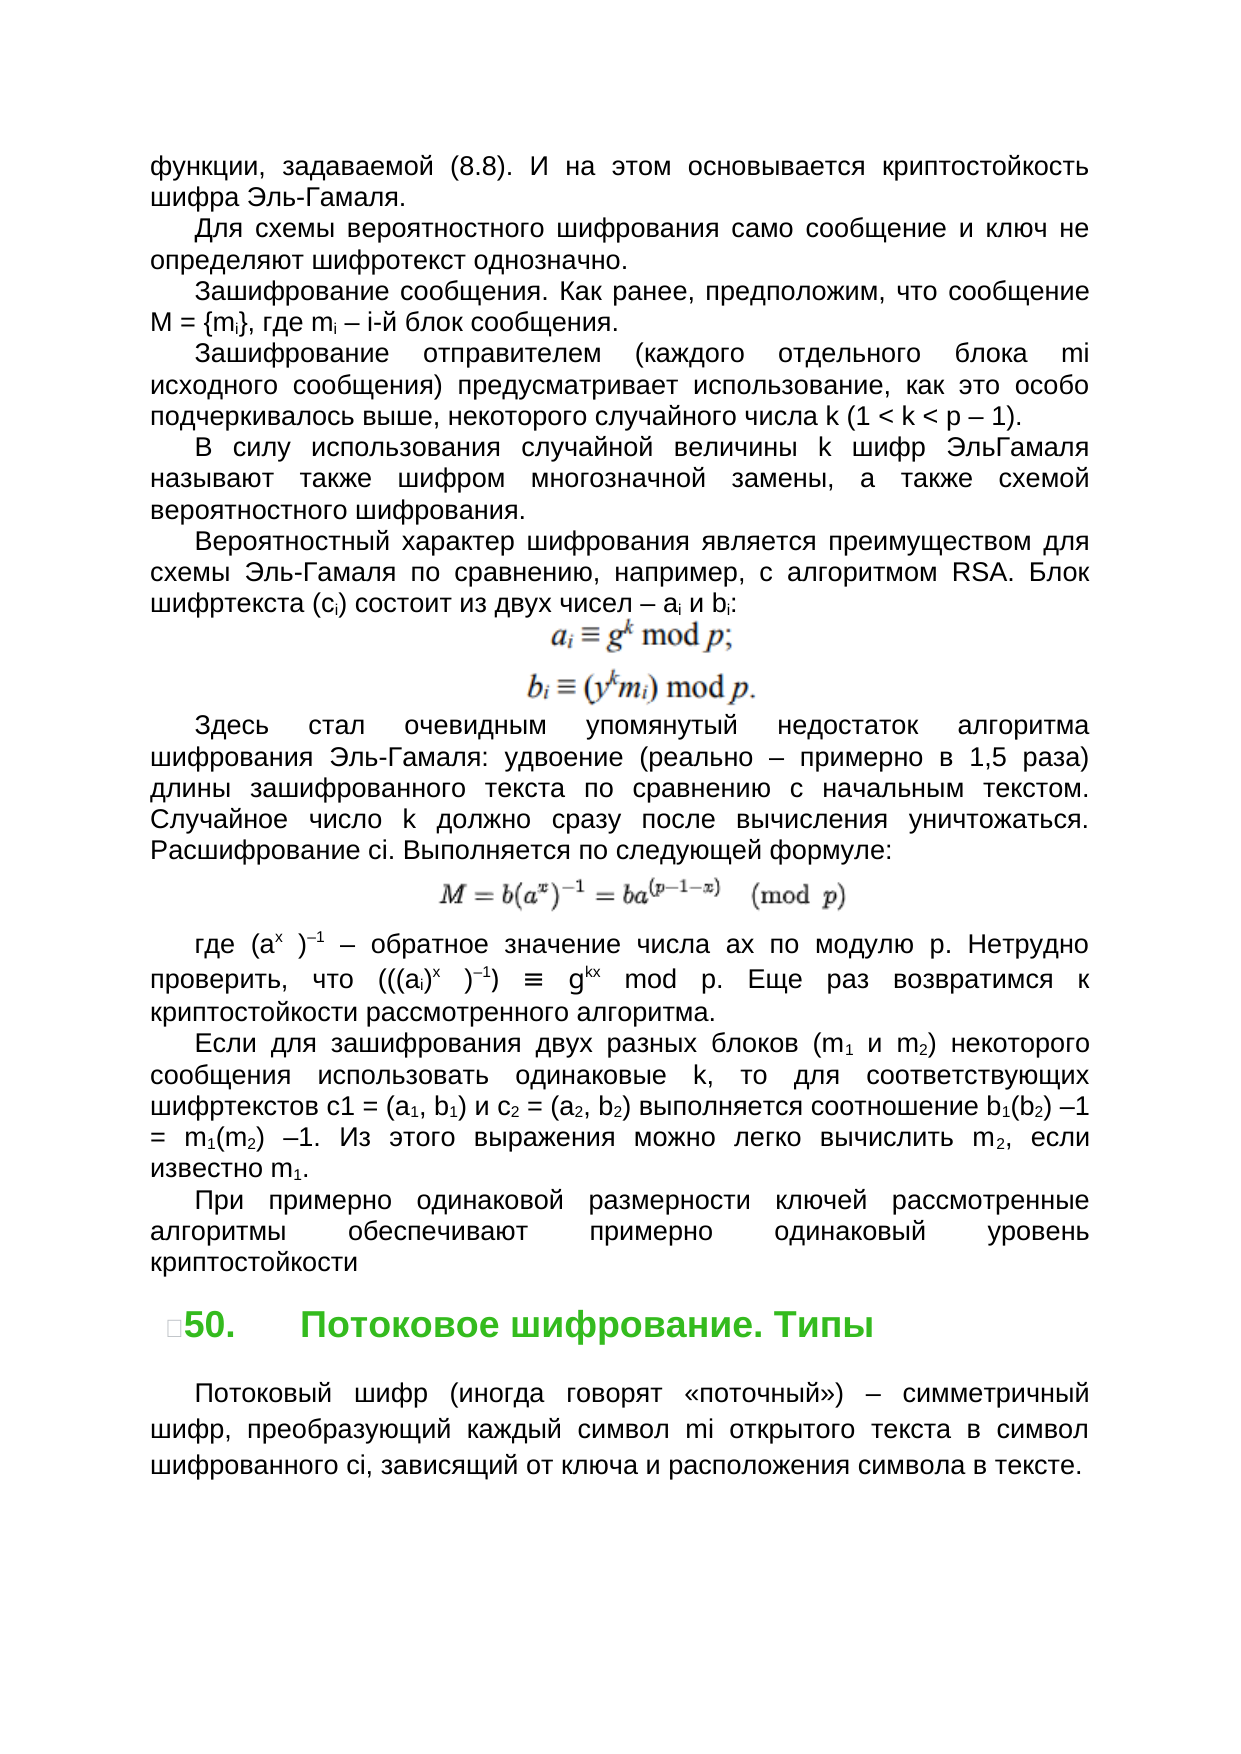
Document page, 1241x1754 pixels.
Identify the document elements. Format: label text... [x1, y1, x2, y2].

text Если для зашифрования двух разных блоков (m1 и m2) некоторого сообщения использовать одинаковые k, то для соответствующих шифртекстов c1 = (a1, b1) и c2 = (a2, b2) выполняется соотношение b1(b2) –1 = m1(m2) –1. Из этого выражения можно легко вычислить m2, если известно m1. [150, 1027, 1090, 1184]
picture [522, 618, 763, 710]
text Вероятностный характер шифрования является преимуществом для схемы Эль-Гамаля по сравнению, например, с алгоритмом RSA. Блок шифртекста (ci) состоит из двух чисел – аi и bi: [150, 525, 1090, 619]
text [150, 150, 1090, 212]
text Зашифрование отправителем (каждого отдельного блока mi исходного сообщения) предусматривает использование, как это особо подчеркивалось выше, некоторого случайного числа k (1 < k < p – 1). [150, 337, 1090, 431]
text Зашифрование сообщения. Как ранее, предположим, что сообщение М = {mi}, где mi – i-й блок сообщения. [150, 275, 1090, 337]
subtitle 🍏50. Потоковое шифрование. Типы [165, 1302, 1090, 1346]
text Для схемы вероятностного шифрования само сообщение и ключ не определяют шифротекст однозначно. [150, 212, 1090, 275]
text Здесь стал очевидным упомянутый недостаток алгоритма шифрования Эль-Гамаля: удвоение (реально – примерно в 1,5 раза) длины зашифрованного текста по сравнению с начальным текстом. Случайное число k должно сразу после вычисления уничтожаться. Расшифрование ci. Выполняется по следующей формуле: [150, 709, 1090, 866]
text При примерно одинаковой размерности ключей рассмотренные алгоритмы обеспечивают примерно одинаковый уровень криптостойкости [150, 1184, 1090, 1277]
picture [436, 865, 849, 929]
text В силу использования случайной величины k шифр ЭльГамаля называют также шифром многозначной замены, а также схемой вероятностного шифрования. [150, 431, 1090, 525]
text Потоковый шифр (иногда говорят «поточный») – симметричный шифр, преобразующий каждый символ mi открытого текста в символ шифрованного ci, зависящий от ключа и расположения символа в тексте. [150, 1377, 1090, 1480]
text где (ax )–1 – обратное значение числа ax по модулю p. Нетрудно проверить, что (((ai)x )–1) ≡ gkх mod p. Еще раз возвратимся к криптостойкости рассмотренного алгоритма. [150, 928, 1090, 1027]
